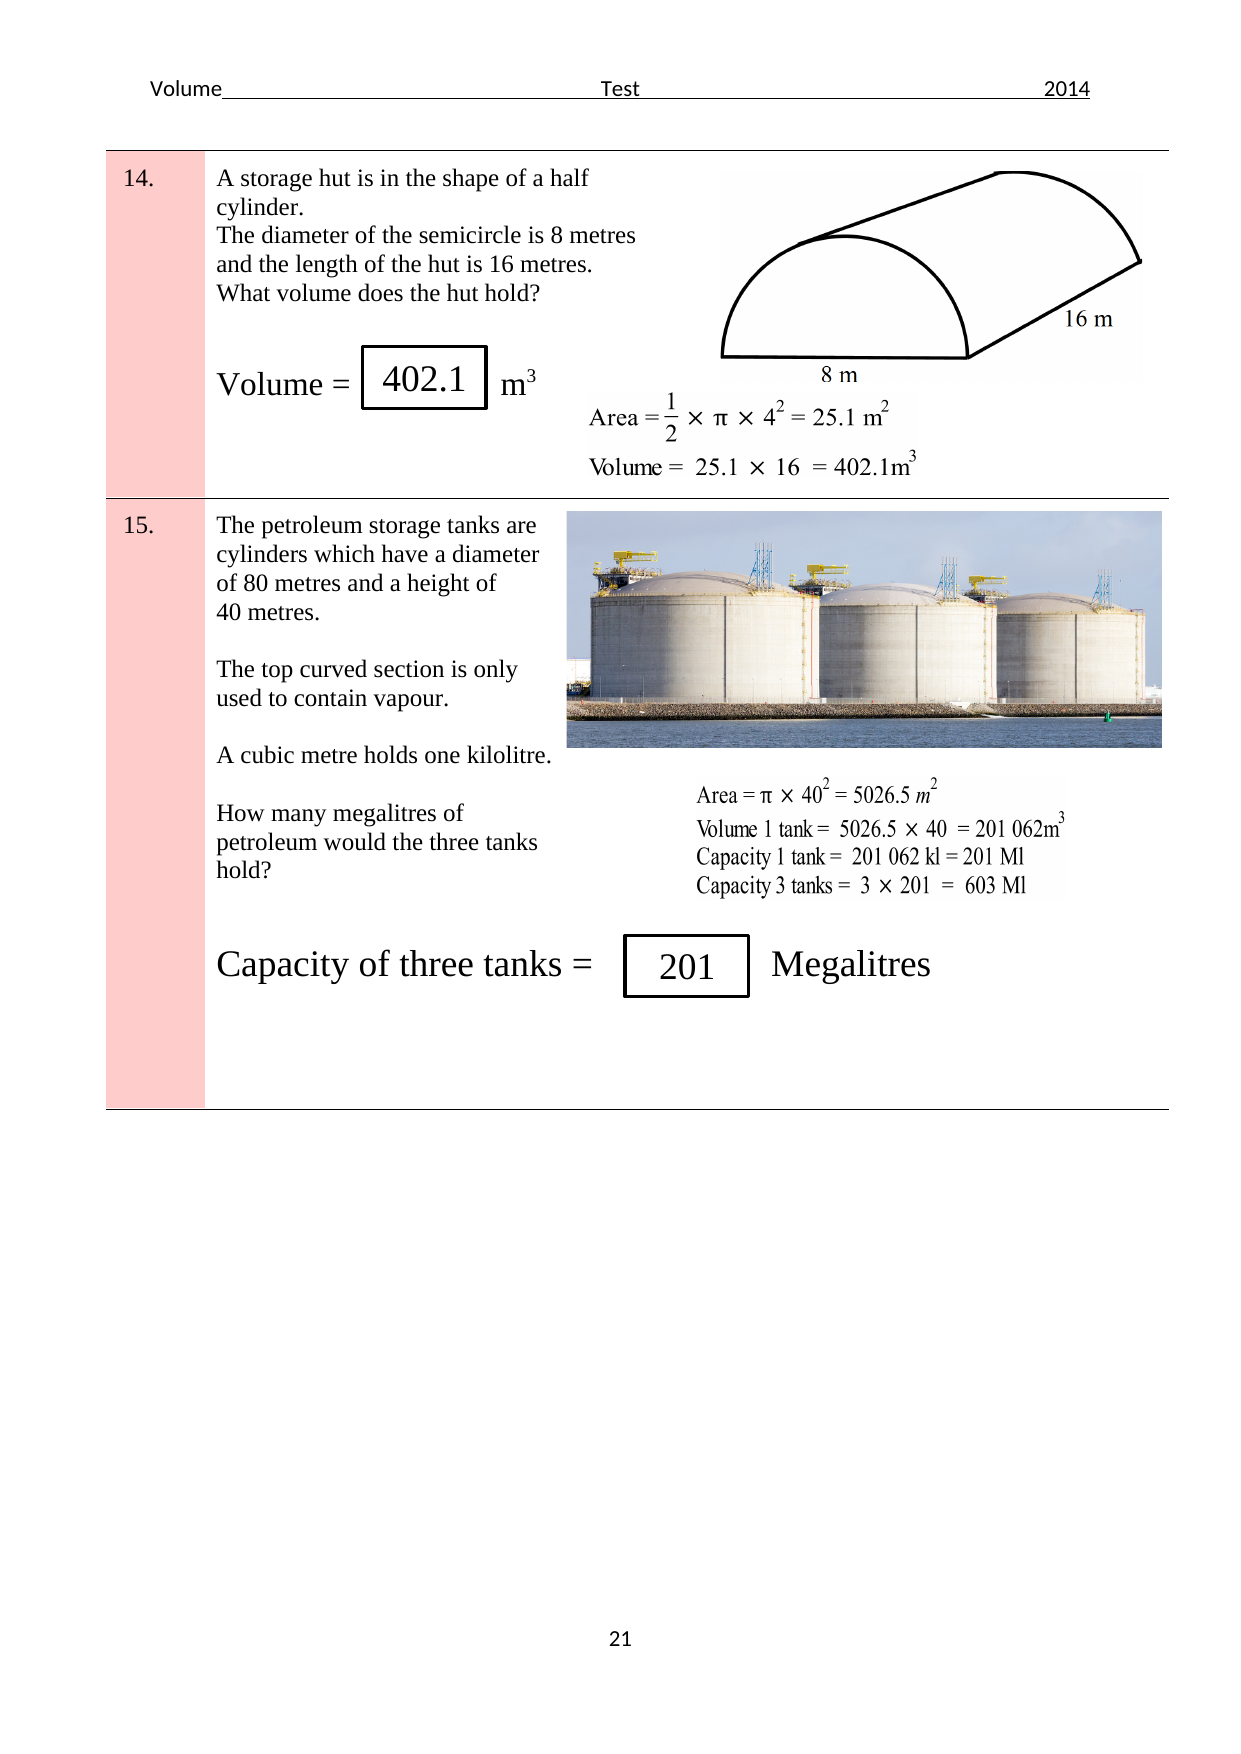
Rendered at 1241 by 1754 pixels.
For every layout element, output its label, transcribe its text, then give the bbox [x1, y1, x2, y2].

table_cell A storage hut is in the shape of a half cylinder. The diameter of the semicircle is 8 metres and the length of the hut is 16 metres. What volume does the hut hold? Volume = m3 [205, 151, 1169, 497]
table_cell The petroleum storage tanks are cylinders which have a diameter of 80 metres and a height of 40 metres. The top curved section is only used to contain vapour. A cubic metre holds one kilolitre. How many megalitres of petroleum would the three tanks hold? Capacity of three tanks = Megalitres [205, 499, 1169, 1108]
picture [587, 391, 918, 477]
picture [695, 776, 1066, 900]
picture [566, 511, 1162, 748]
table_cell [106, 499, 205, 1108]
table_cell [106, 151, 205, 497]
picture [720, 171, 1143, 382]
